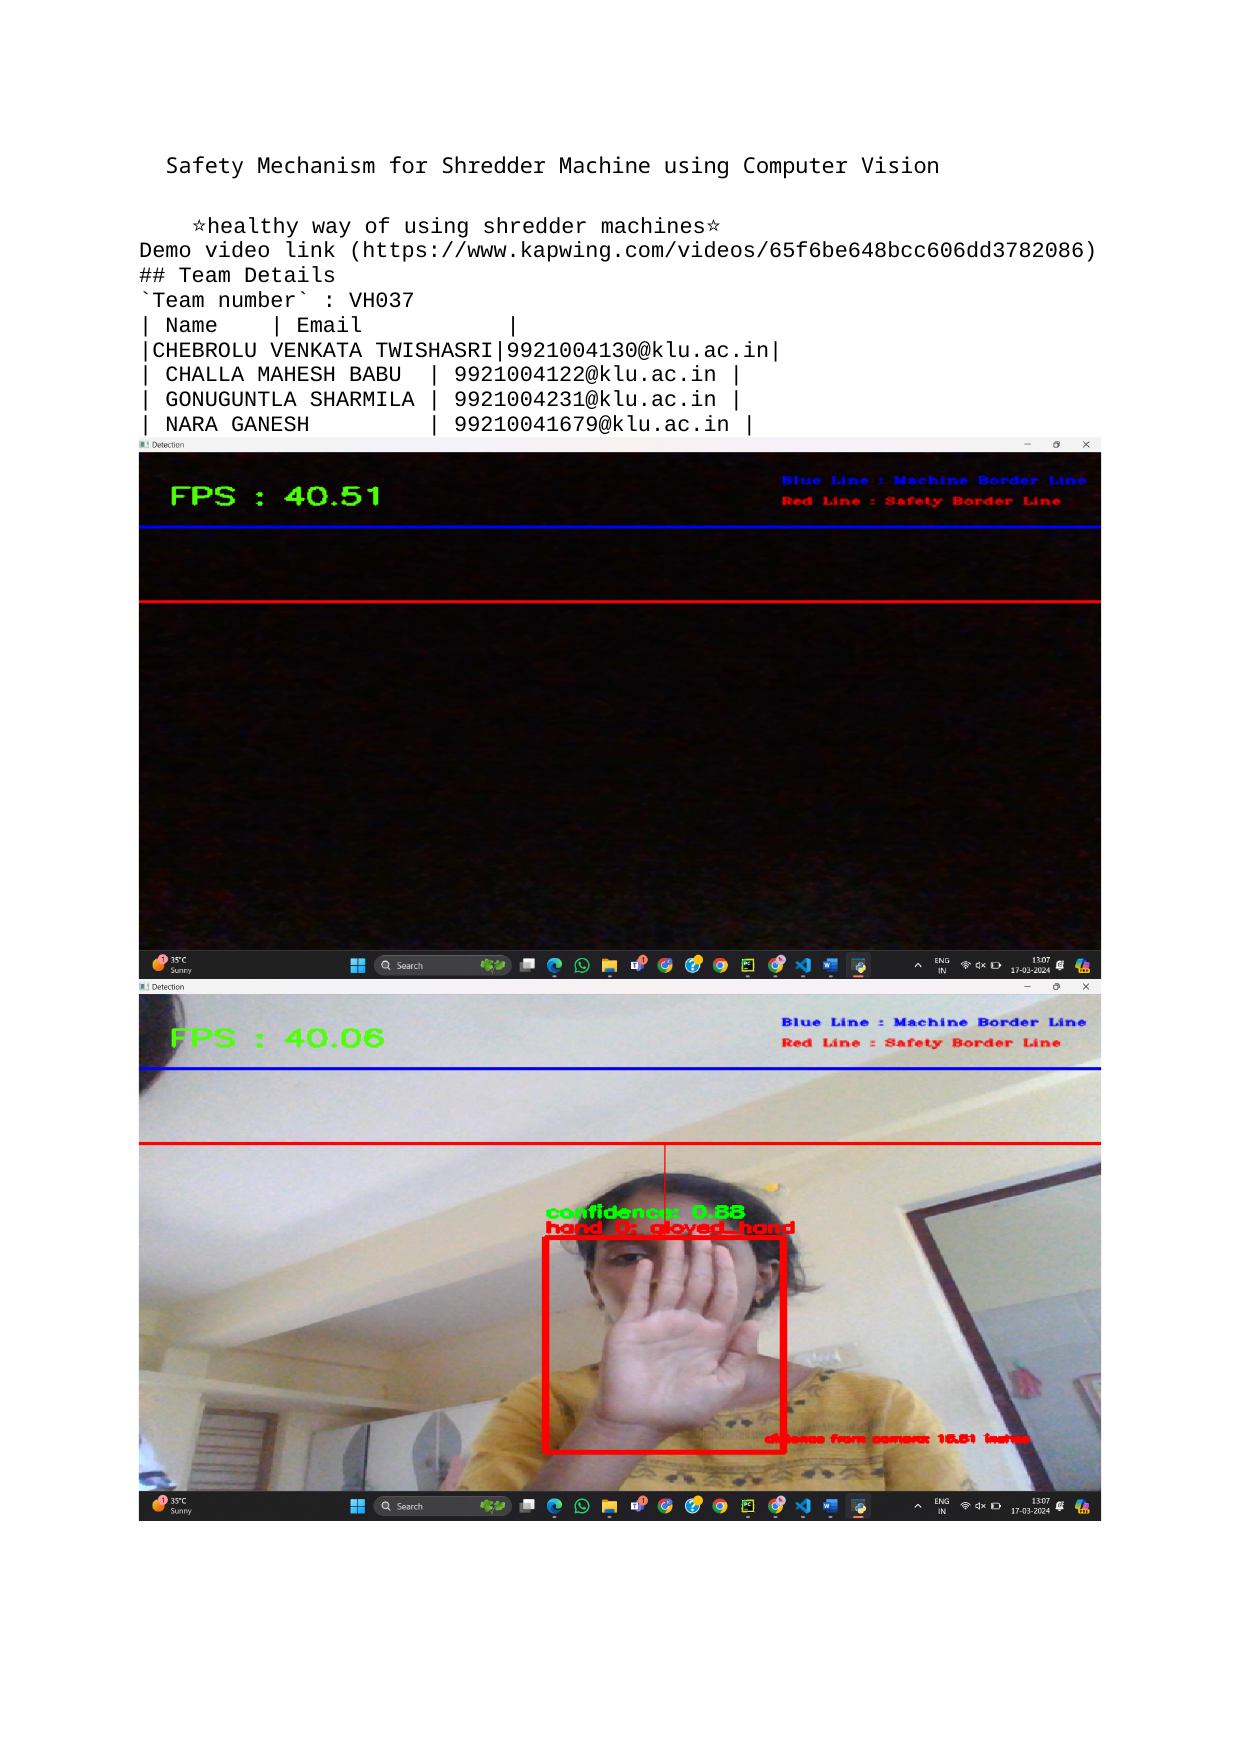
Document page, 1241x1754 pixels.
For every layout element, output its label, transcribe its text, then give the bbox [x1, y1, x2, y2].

text Demo video link (https://www.kapwing.com/videos/65f6be648bcc606dd3782086) [139, 239, 1101, 264]
text ## Team Details [139, 264, 1101, 289]
text | GONUGUNTLA SHARMILA | 9921004231@klu.ac.in | [139, 388, 1101, 413]
text | Name | Email | [139, 314, 1101, 339]
text | CHALLA MAHESH BABU | 9921004122@klu.ac.in | [139, 363, 1101, 388]
text Safety Mechanism for Shredder Machine using Computer Vision [139, 150, 1101, 180]
text `Team number` : VH037 [139, 289, 1101, 314]
picture [138, 437, 1102, 1521]
text |CHEBROLU VENKATA TWISHASRI|9921004130@klu.ac.in| [139, 339, 1101, 363]
text ⭐️healthy way of using shredder machines⭐️ [139, 209, 1101, 239]
text | NARA GANESH | 99210041679@klu.ac.in | [139, 413, 1101, 437]
